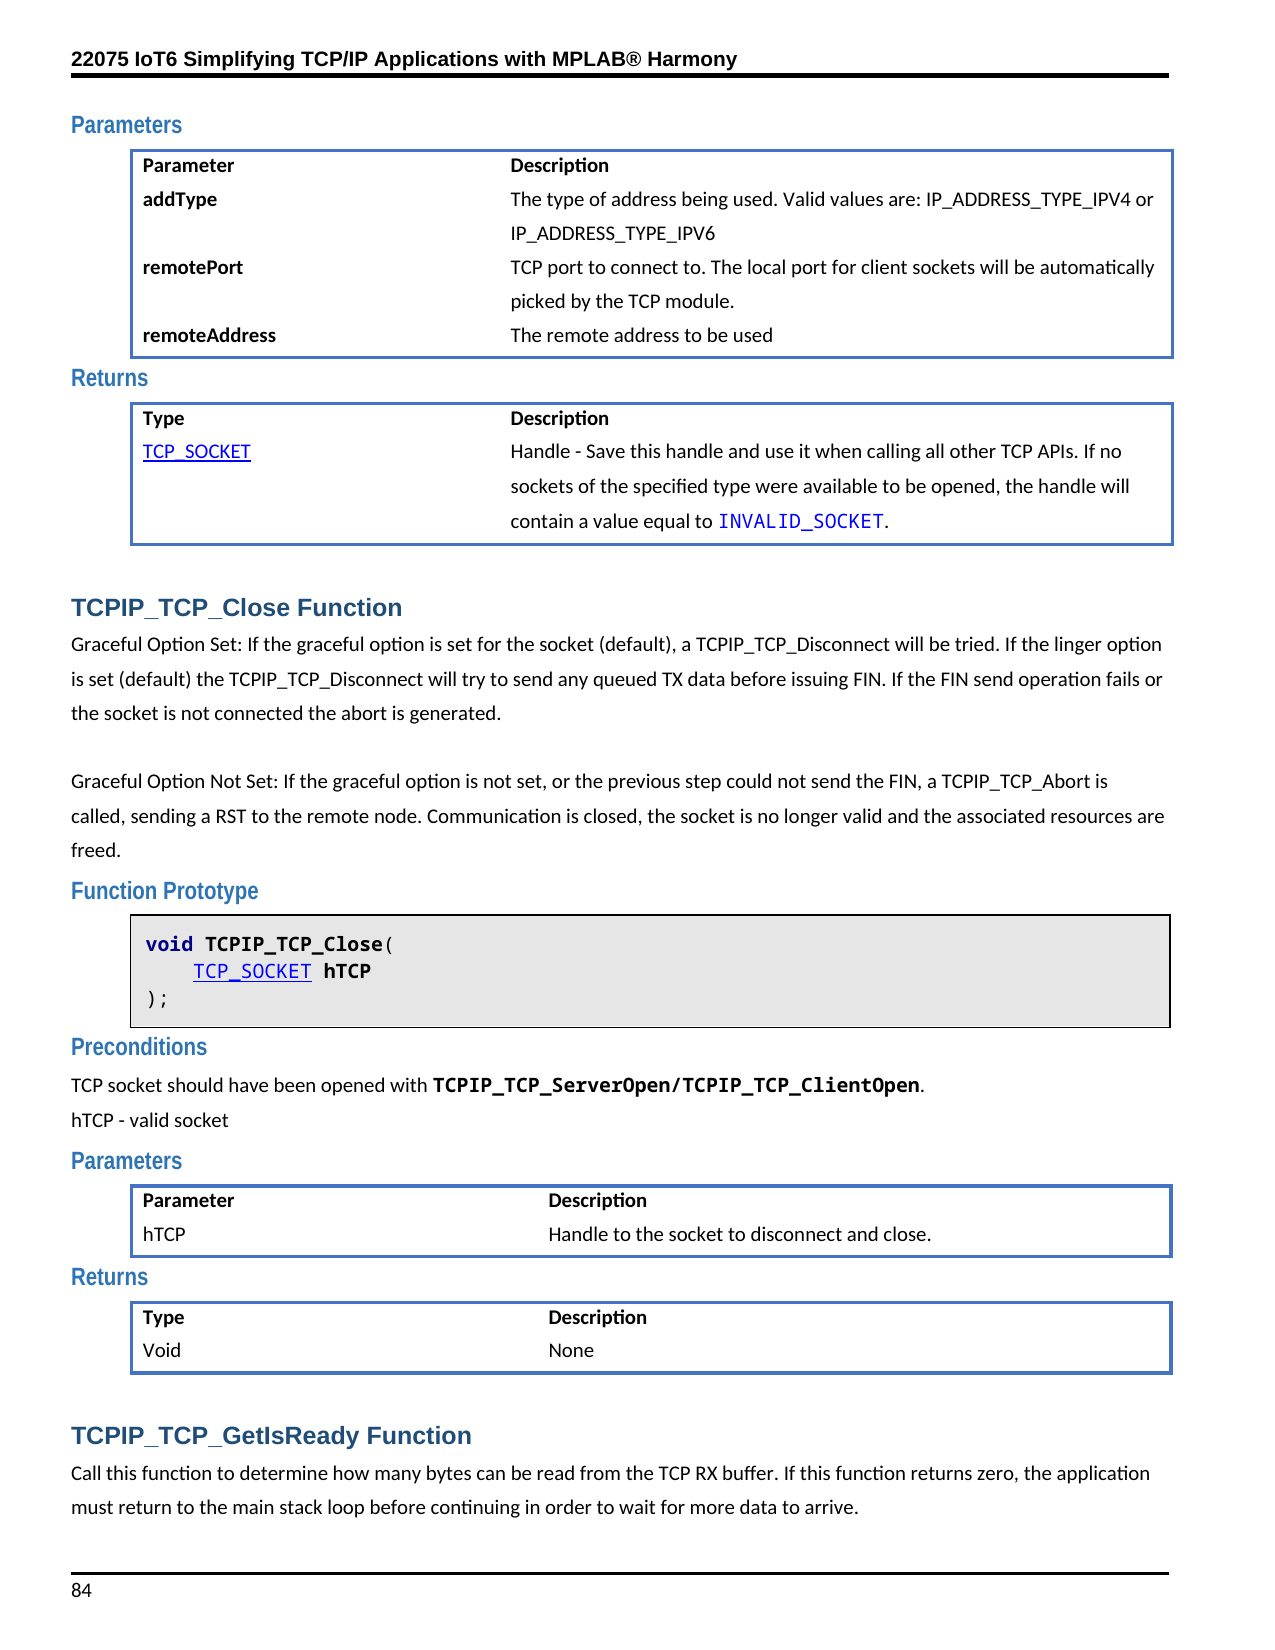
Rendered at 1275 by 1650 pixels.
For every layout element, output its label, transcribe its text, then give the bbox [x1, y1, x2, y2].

table_header Type [133, 405, 499, 439]
table_header Description [499, 405, 1171, 439]
table_cell Void [133, 1338, 537, 1371]
table_header Description [537, 1304, 1169, 1338]
table_header Description [537, 1188, 1169, 1221]
table_header Parameter [133, 1188, 537, 1221]
table_cell None [537, 1338, 1169, 1371]
table_cell addType [133, 186, 499, 254]
table_cell The remote address to be used [499, 322, 1171, 356]
text Graceful Option Set: If the graceful option is set for the socket (default), a TCPIP_TCP_Disconnect will be tried. If the linger option is set (default) the TCPIP_TCP_Disconnect will try to send any queued TX data before issuing FIN. If the FIN send operation fails or the socket is not connected the abort is generated. [71, 632, 1169, 726]
table_header Type [133, 1304, 537, 1338]
subtitle Parameters [71, 111, 1169, 139]
table_header void TCPIP_TCP_Close( TCP_SOCKET hTCP ); [131, 916, 1169, 1026]
subtitle Preconditions [71, 1032, 1169, 1061]
table_cell Handle - Save this handle and use it when calling all other TCP APIs. If no sockets of the specified type were available to be opened, the handle will contain a value equal to INVALID_SOCKET. [499, 439, 1171, 543]
subtitle Function Prototype [71, 876, 1169, 904]
subtitle Parameters [71, 1146, 1169, 1174]
subtitle Returns [71, 363, 1169, 392]
table_header Description [499, 152, 1171, 186]
table_header Parameter [133, 152, 499, 186]
subtitle Returns [71, 1262, 1169, 1291]
subtitle TCPIP_TCP_Close Function [71, 593, 1169, 622]
table_cell remoteAddress [133, 322, 499, 356]
table_cell TCP_SOCKET [133, 439, 499, 543]
table_cell remotePort [133, 254, 499, 322]
table_cell hTCP [133, 1221, 537, 1255]
text hTCP - valid socket [71, 1107, 1169, 1133]
text Call this function to determine how many bytes can be read from the TCP RX buffer. If this function returns zero, the application must return to the main stack loop before continuing in order to wait for more data to arrive. [71, 1460, 1169, 1520]
table_cell The type of address being used. Valid values are: IP_ADDRESS_TYPE_IPV4 or IP_ADDRESS_TYPE_IPV6 [499, 186, 1171, 254]
table_cell TCP port to connect to. The local port for client sockets will be automatically picked by the TCP module. [499, 254, 1171, 322]
table_cell Handle to the socket to disconnect and close. [537, 1221, 1169, 1255]
text TCP socket should have been opened with TCPIP_TCP_ServerOpen/TCPIP_TCP_ClientOpen. [71, 1071, 1169, 1098]
text Graceful Option Not Set: If the graceful option is not set, or the previous step could not send the FIN, a TCPIP_TCP_Abort is called, sending a RST to the remote node. Communication is closed, the socket is no longer valid and the associated resources are freed. [71, 769, 1169, 863]
subtitle TCPIP_TCP_GetIsReady Function [71, 1421, 1169, 1450]
